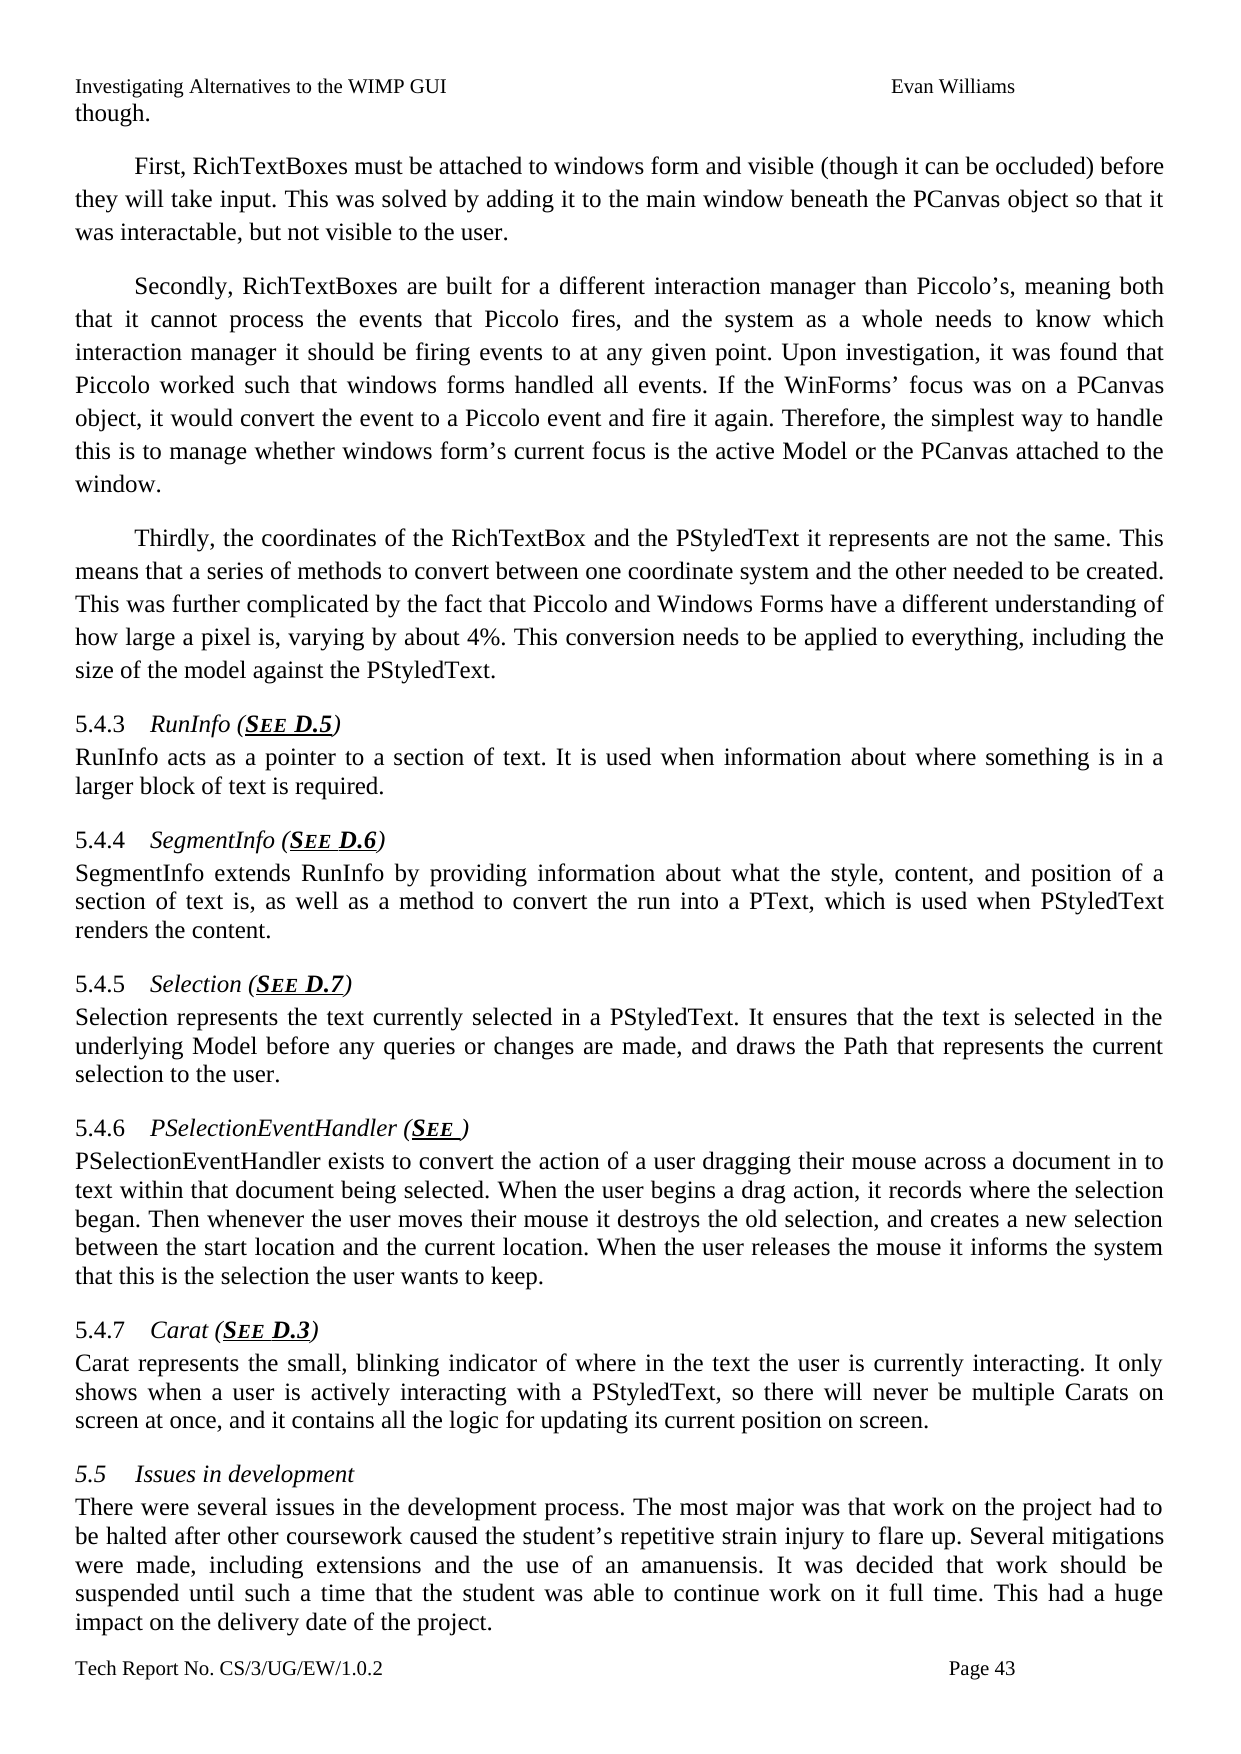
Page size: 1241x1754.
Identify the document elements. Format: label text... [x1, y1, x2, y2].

text Secondly, RichTextBoxes are built for a different interaction manager than Piccolo’s, meaning both that it cannot process the events that Piccolo fires, and the system as a whole needs to know which interaction manager it should be firing events to at any given point. Upon investigation, it was found that Piccolo worked such that windows forms handled all events. If the WinForms’ focus was on a PCanvas object, it would convert the event to a Piccolo event and fire it again. Therefore, the simplest way to handle this is to manage whether windows form’s current focus is the active Model or the PCanvas attached to the window. [75, 271, 1165, 498]
subtitle PSelectionEventHandler (See 0) [75, 1113, 1165, 1142]
subtitle SegmentInfo (See D.6) [75, 825, 1165, 853]
text Carat represents the small, blinking indicator of where in the text the user is currently interacting. It only shows when a user is actively interacting with a PStyledText, so there will never be multiple Carats on screen at once, and it contains all the logic for updating its current position on screen. [75, 1348, 1165, 1434]
text RunInfo acts as a pointer to a section of text. It is used when information about where something is in a larger block of text is required. [75, 742, 1165, 800]
text First, RichTextBoxes must be attached to windows form and visible (though it can be occluded) before they will take input. This was solved by adding it to the main window beneath the PCanvas object so that it was interactable, but not visible to the user. [75, 151, 1165, 246]
text Selection represents the text currently selected in a PStyledText. It ensures that the text is selected in the underlying Model before any queries or changes are made, and draws the Path that represents the current selection to the user. [75, 1002, 1165, 1088]
text SegmentInfo extends RunInfo by providing information about what the style, content, and position of a section of text is, as well as a method to convert the run into a PText, which is used when PStyledText renders the content. [75, 858, 1165, 944]
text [75, 98, 1165, 126]
subtitle Issues in development [75, 1459, 1165, 1488]
text PSelectionEventHandler exists to convert the action of a user dragging their mouse across a document in to text within that document being selected. When the user begins a drag action, it records where the selection began. Then whenever the user moves their mouse it destroys the old selection, and creates a new selection between the start location and the current location. When the user releases the mouse it informs the system that this is the selection the user wants to keep. [75, 1146, 1165, 1290]
text There were several issues in the development process. The most major was that work on the project had to be halted after other coursework caused the student’s repetitive strain injury to flare up. Several mitigations were made, including extensions and the use of an amanuensis. It was decided that work should be suspended until such a time that the student was able to continue work on it full time. This had a huge impact on the delivery date of the project. [75, 1492, 1165, 1636]
subtitle Carat (See D.3) [75, 1315, 1165, 1344]
text Thirdly, the coordinates of the RichTextBox and the PStyledText it represents are not the same. This means that a series of methods to convert between one coordinate system and the other needed to be created. This was further complicated by the fact that Piccolo and Windows Forms have a different understanding of how large a pixel is, varying by about 4%. This conversion needs to be applied to everything, including the size of the model against the PStyledText. [75, 523, 1165, 684]
subtitle Selection (See D.7) [75, 969, 1165, 998]
subtitle RunInfo (See D.5) [75, 709, 1165, 738]
